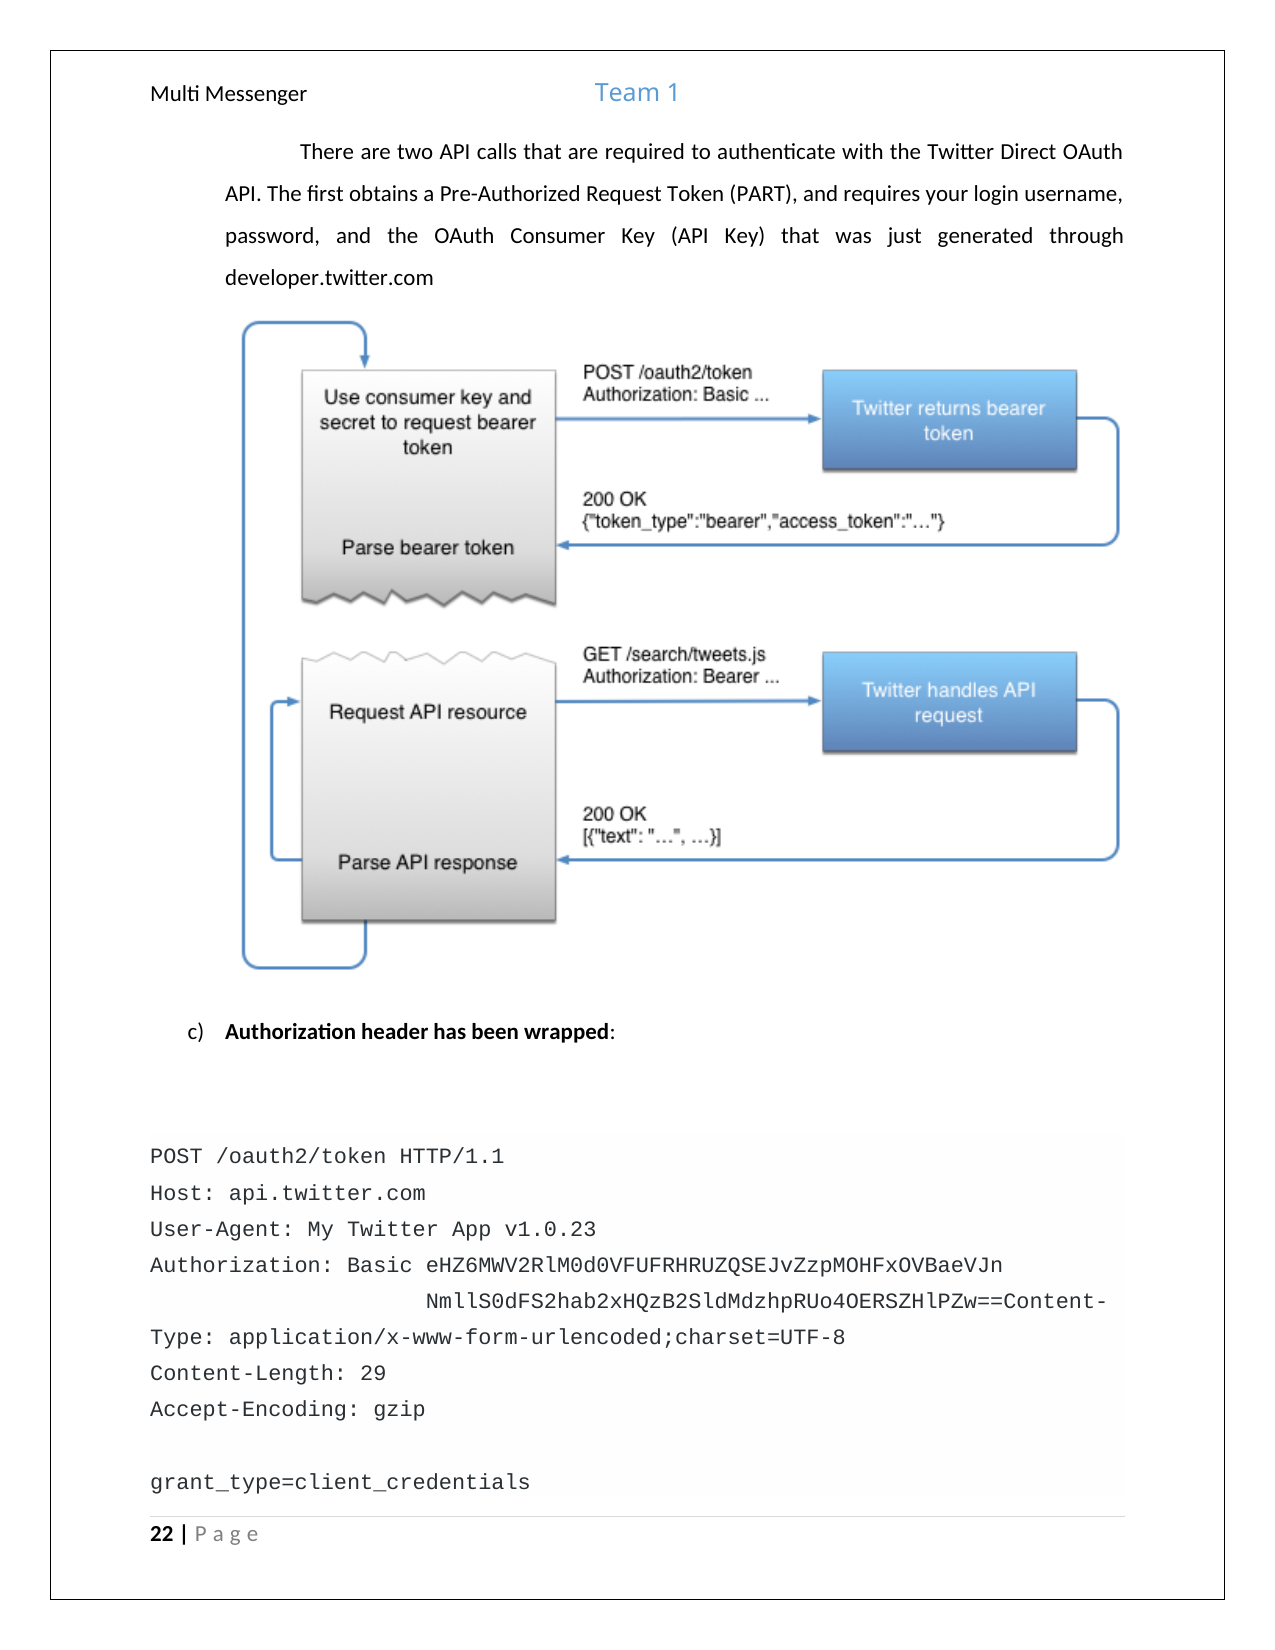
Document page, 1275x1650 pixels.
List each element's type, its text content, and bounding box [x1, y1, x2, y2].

text There are two API calls that are required to authenticate with the Twitter Direct OAuth API. The first obtains a Pre-Authorized Request Token (PART), and requires your login username, password, and the OAuth Consumer Key (API Key) that was just generated through developer.twitter.com [225, 137, 1125, 305]
picture [225, 305, 1137, 987]
text Content-Length: 29 [150, 1351, 1125, 1387]
text grant_type=client_credentials [150, 1459, 1125, 1496]
list Authorization header has been wrapped: [187, 1017, 1125, 1045]
text Accept-Encoding: gzip [150, 1387, 1125, 1423]
text Host: api.twitter.com [150, 1170, 1125, 1206]
text Authorization: Basic eHZ6MWV2RlM0d0VFUFRHRUZQSEJvZzpMOHFxOVBaeVJn [150, 1243, 1125, 1279]
text NmllS0dFS2hab2xHQzB2SldMdzhpRUo4OERSZHlPZw==Content-Type: application/x-www-form-urlencoded;charset=UTF-8 [150, 1279, 1125, 1351]
text User-Agent: My Twitter App v1.0.23 [150, 1206, 1125, 1243]
text POST /oauth2/token HTTP/1.1 [150, 1134, 1125, 1170]
